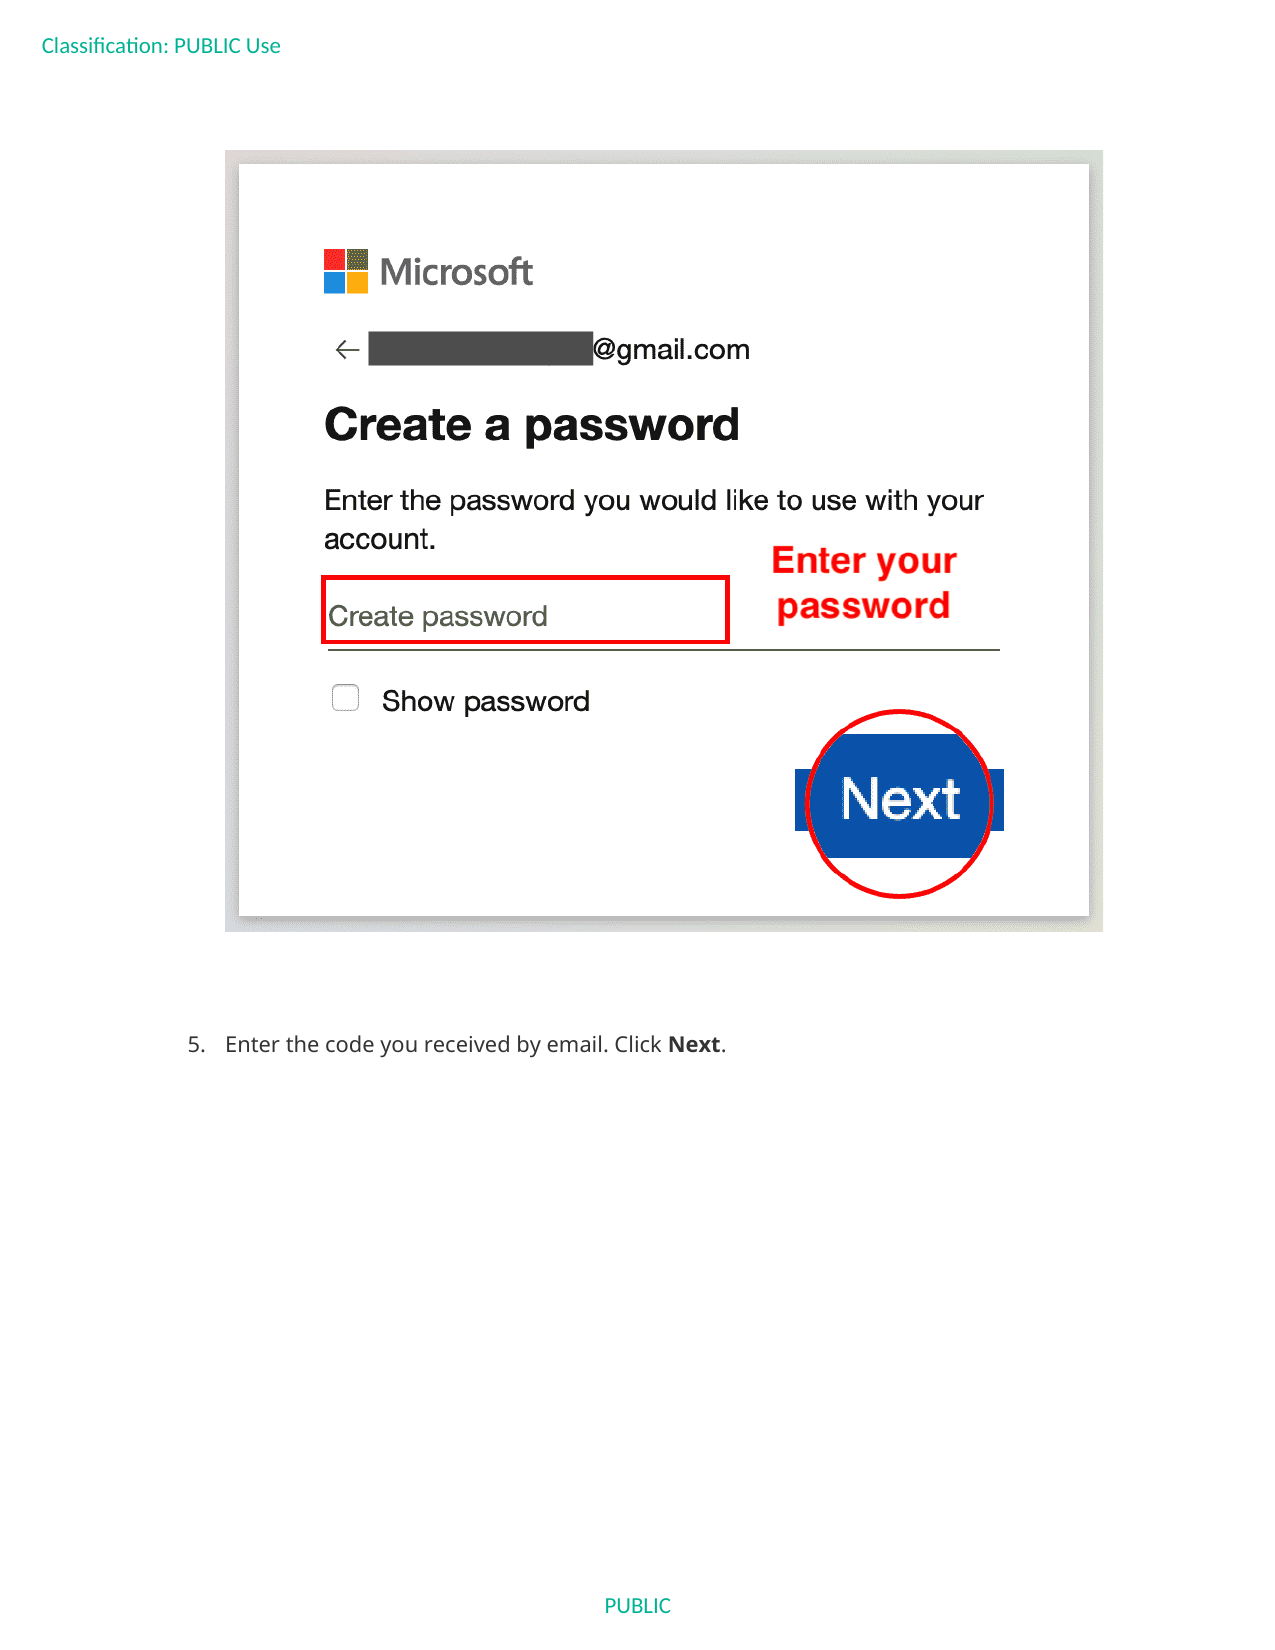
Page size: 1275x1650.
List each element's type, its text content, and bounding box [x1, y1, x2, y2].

picture [225, 150, 1104, 932]
list Enter the code you received by email. Click Next. [187, 1029, 1125, 1059]
